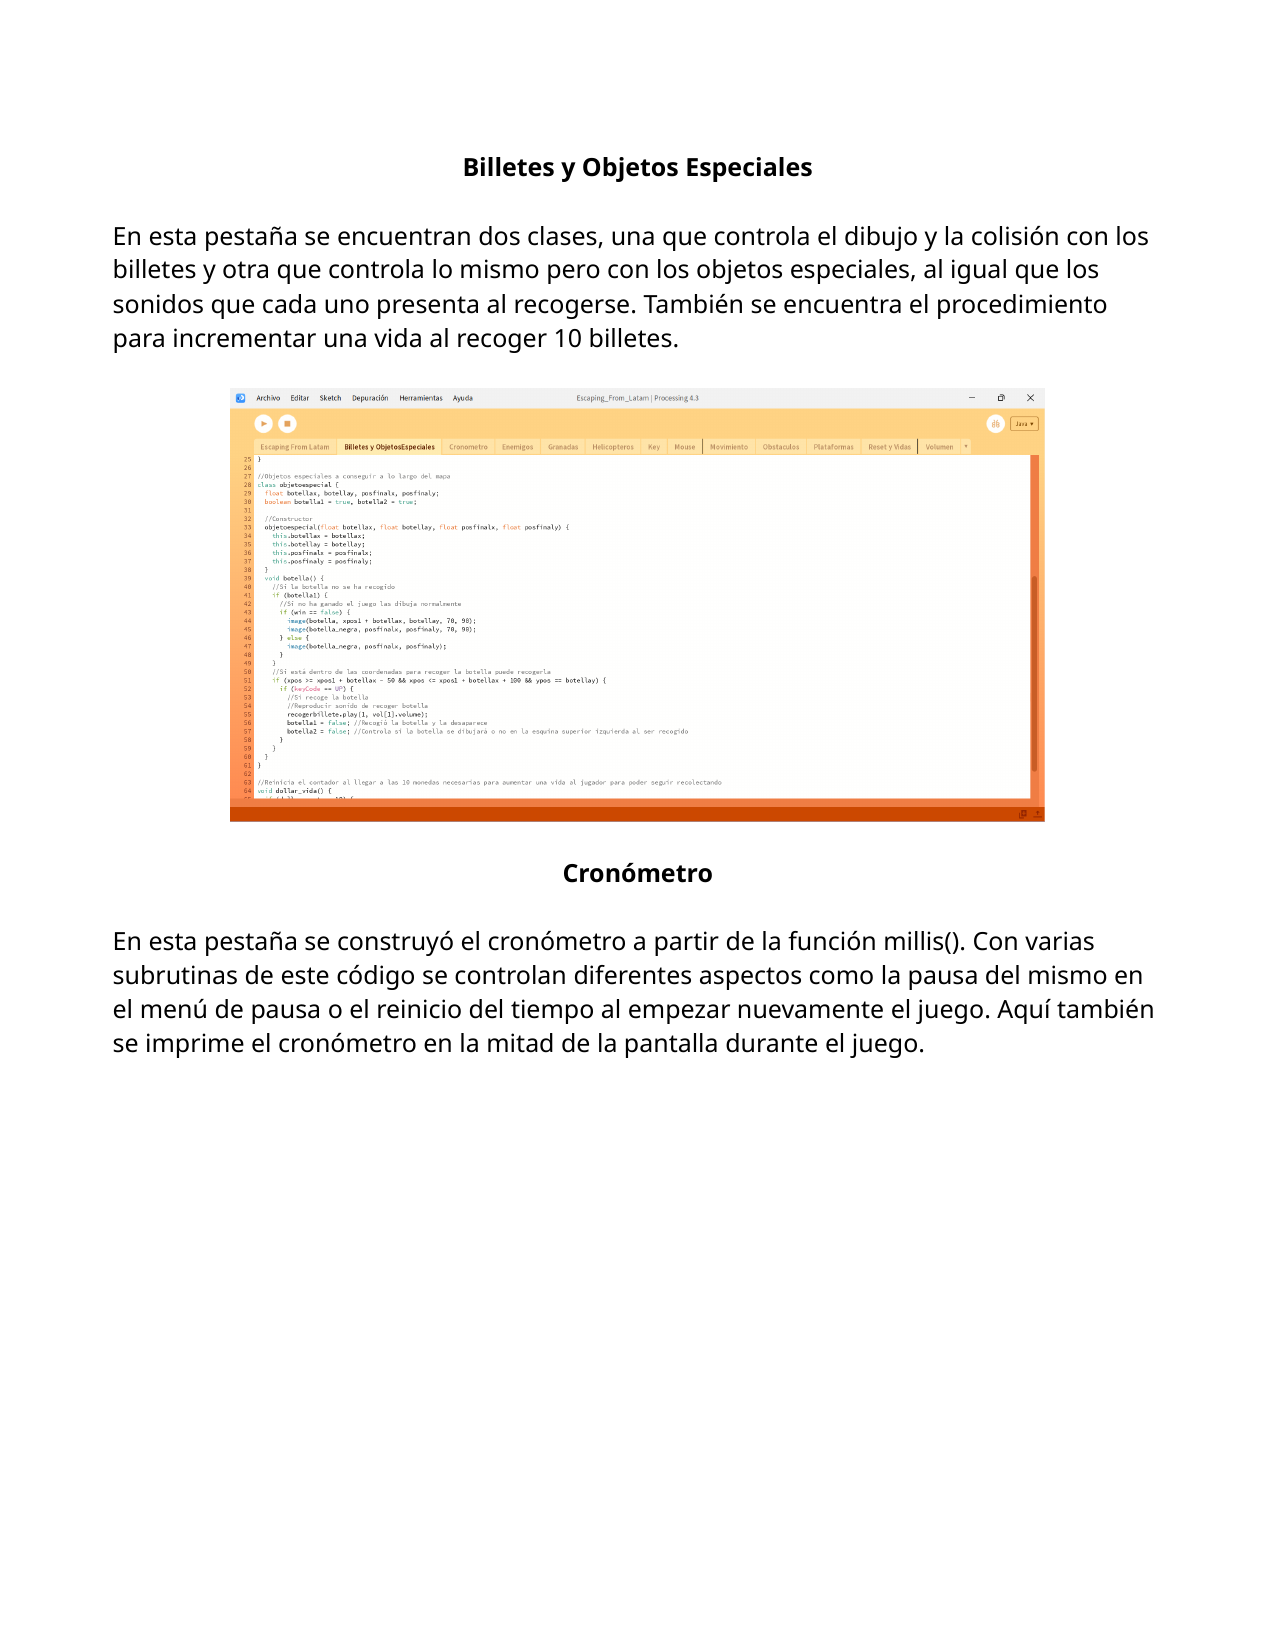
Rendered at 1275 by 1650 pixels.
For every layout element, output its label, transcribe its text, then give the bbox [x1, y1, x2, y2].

text Cronómetro [112, 856, 1162, 890]
text Billetes y Objetos Especiales [112, 150, 1162, 184]
text En esta pestaña se construyó el cronómetro a partir de la función millis(). Con varias subrutinas de este código se controlan diferentes aspectos como la pausa del mismo en el menú de pausa o el reinicio del tiempo al empezar nuevamente el juego. Aquí también se imprime el cronómetro en la mitad de la pantalla durante el juego. [112, 924, 1162, 1060]
text En esta pestaña se encuentran dos clases, una que controla el dibujo y la colisión con los billetes y otra que controla lo mismo pero con los objetos especiales, al igual que los sonidos que cada uno presenta al recogerse. También se encuentra el procedimiento para incrementar una vida al recoger 10 billetes. [112, 218, 1162, 354]
picture [230, 388, 1045, 822]
